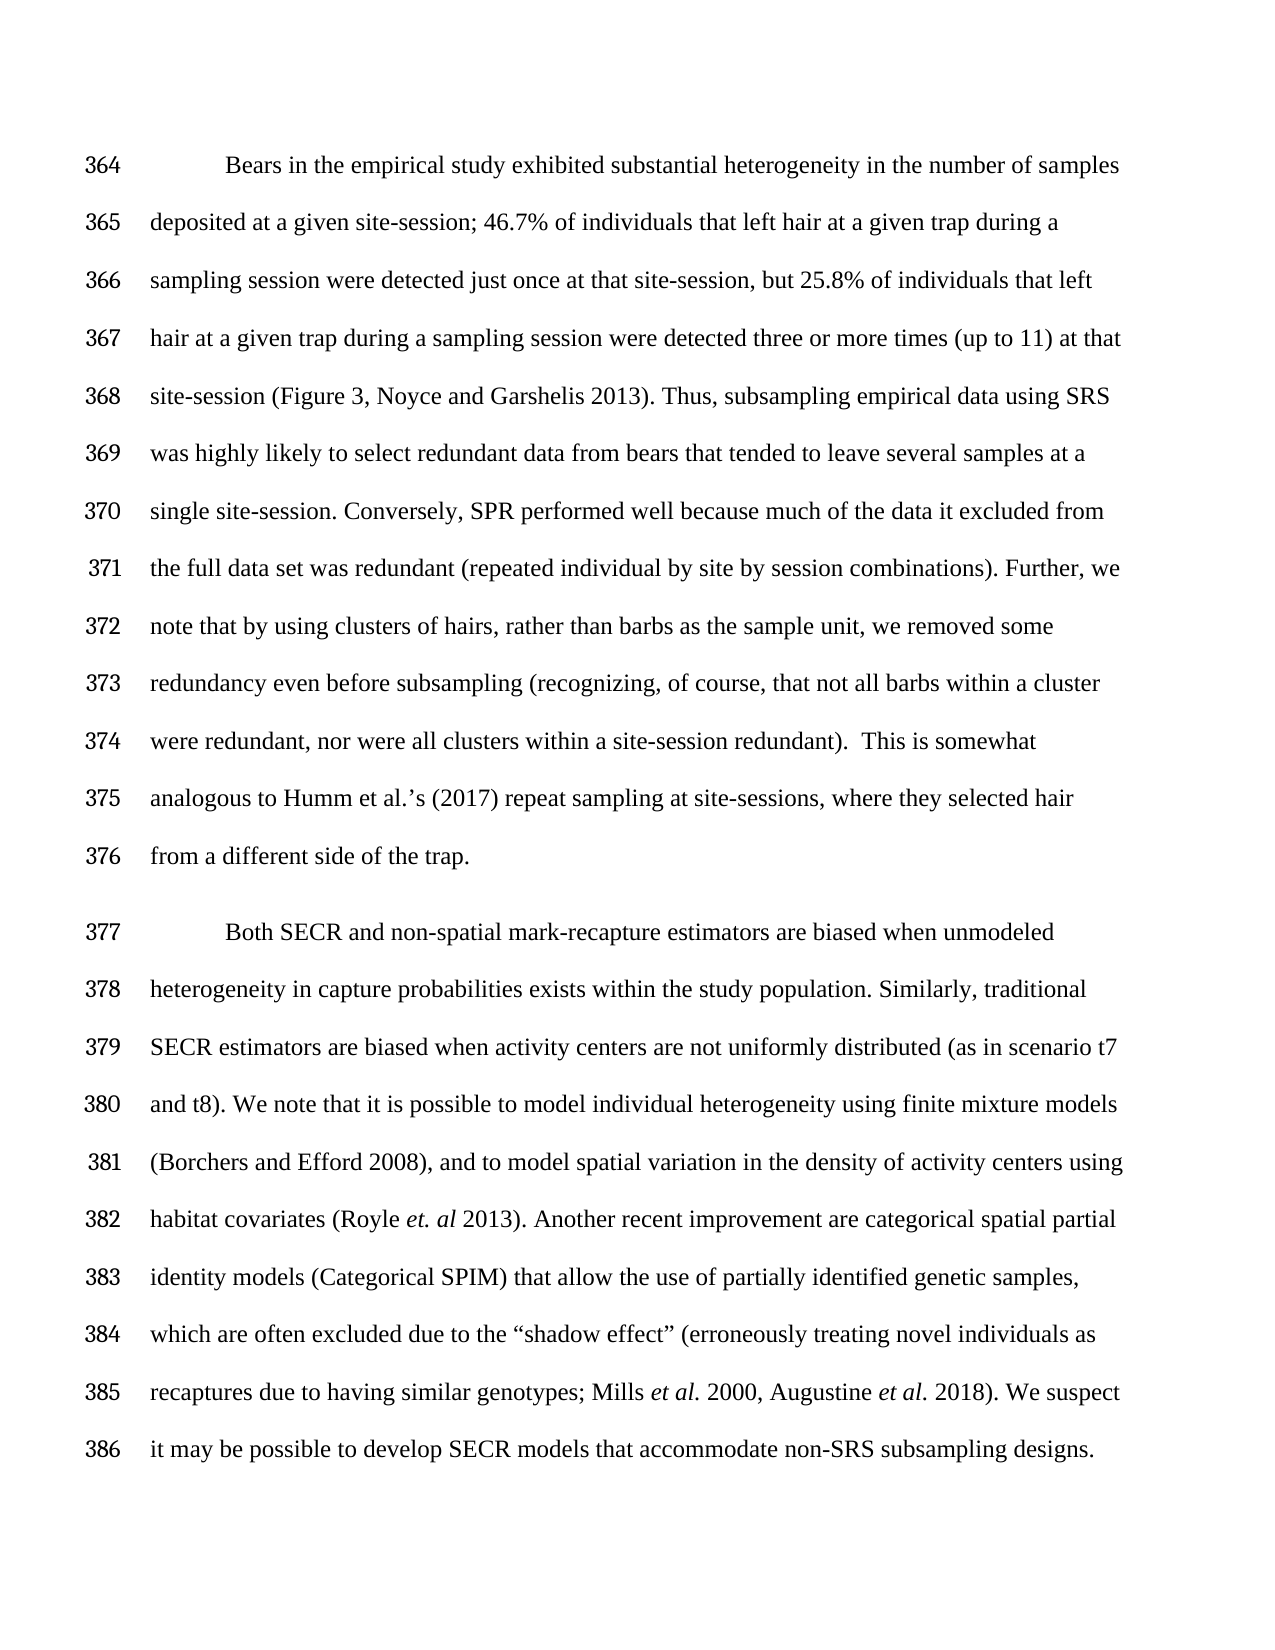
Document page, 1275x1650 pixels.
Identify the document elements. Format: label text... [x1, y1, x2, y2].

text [150, 917, 1125, 1463]
text Bears in the empirical study exhibited substantial heterogeneity in the number of samples deposited at a given site-session; 46.7% of individuals that left hair at a given trap during a sampling session were detected just once at that site-session, but 25.8% of individuals that left hair at a given trap during a sampling session were detected three or more times (up to 11) at that site-session (Fig. 3, Noyce and Garshelis 2013). Thus, subsampling empirical data using SRS was highly likely to select redundant data from bears that tended to leave several samples at a single site-session. Conversely, SPR performed well because much of the data it excluded from the full data set was redundant (repeated individual by site by session combinations). Further, we note that by using clusters of hairs, rather than barbs as the sample unit, we removed some redundancy even before subsampling (recognizing, of course, that not all barbs within a cluster were redundant, nor were all clusters within a site-session redundant). This is somewhat analogous to Humm et al.’s (2017) repeat sampling at site-sessions, where they selected hair from a different side of the trap. [150, 150, 1125, 869]
